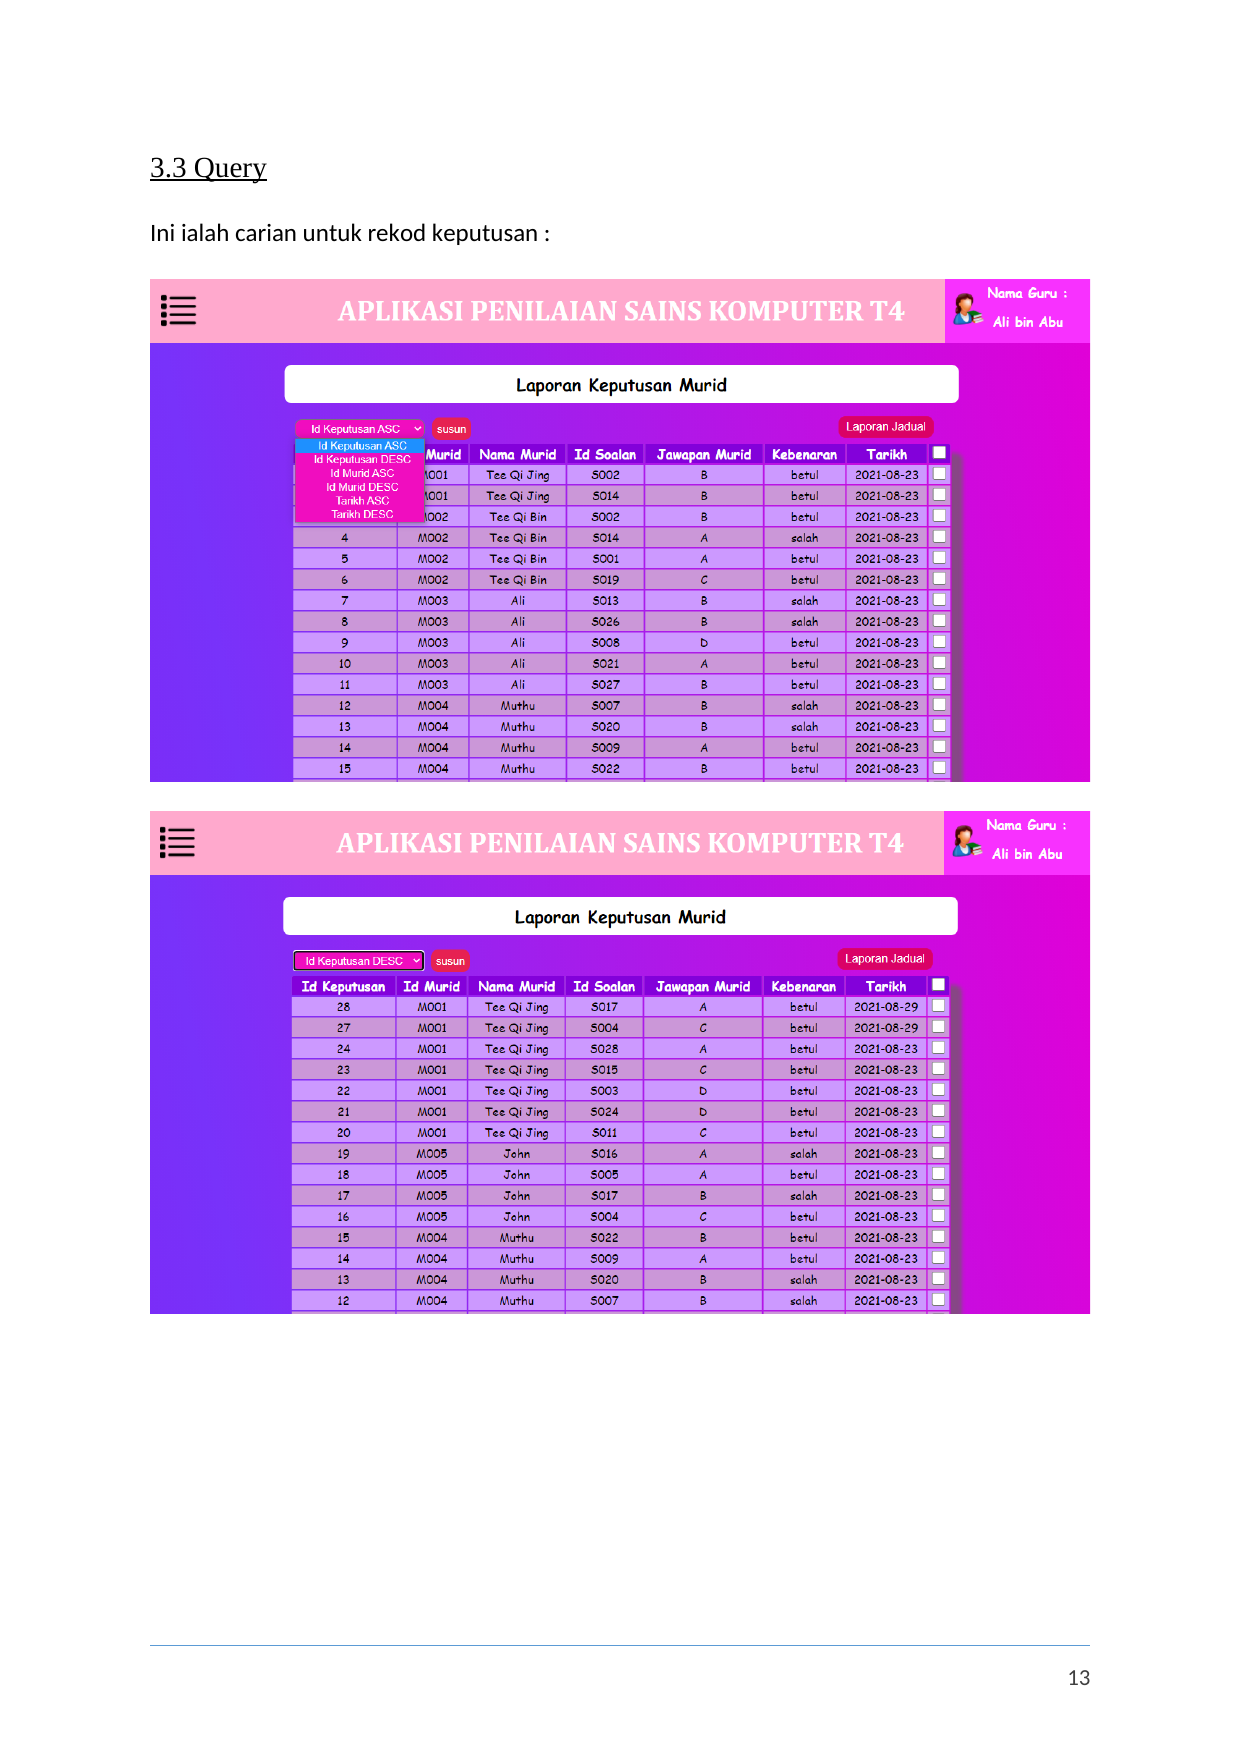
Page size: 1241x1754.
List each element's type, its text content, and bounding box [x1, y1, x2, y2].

text Ini ialah carian untuk rekod keputusan : [150, 217, 1090, 247]
picture [150, 811, 1091, 1314]
text 3.3 Query [150, 150, 1090, 183]
picture [150, 279, 1091, 782]
